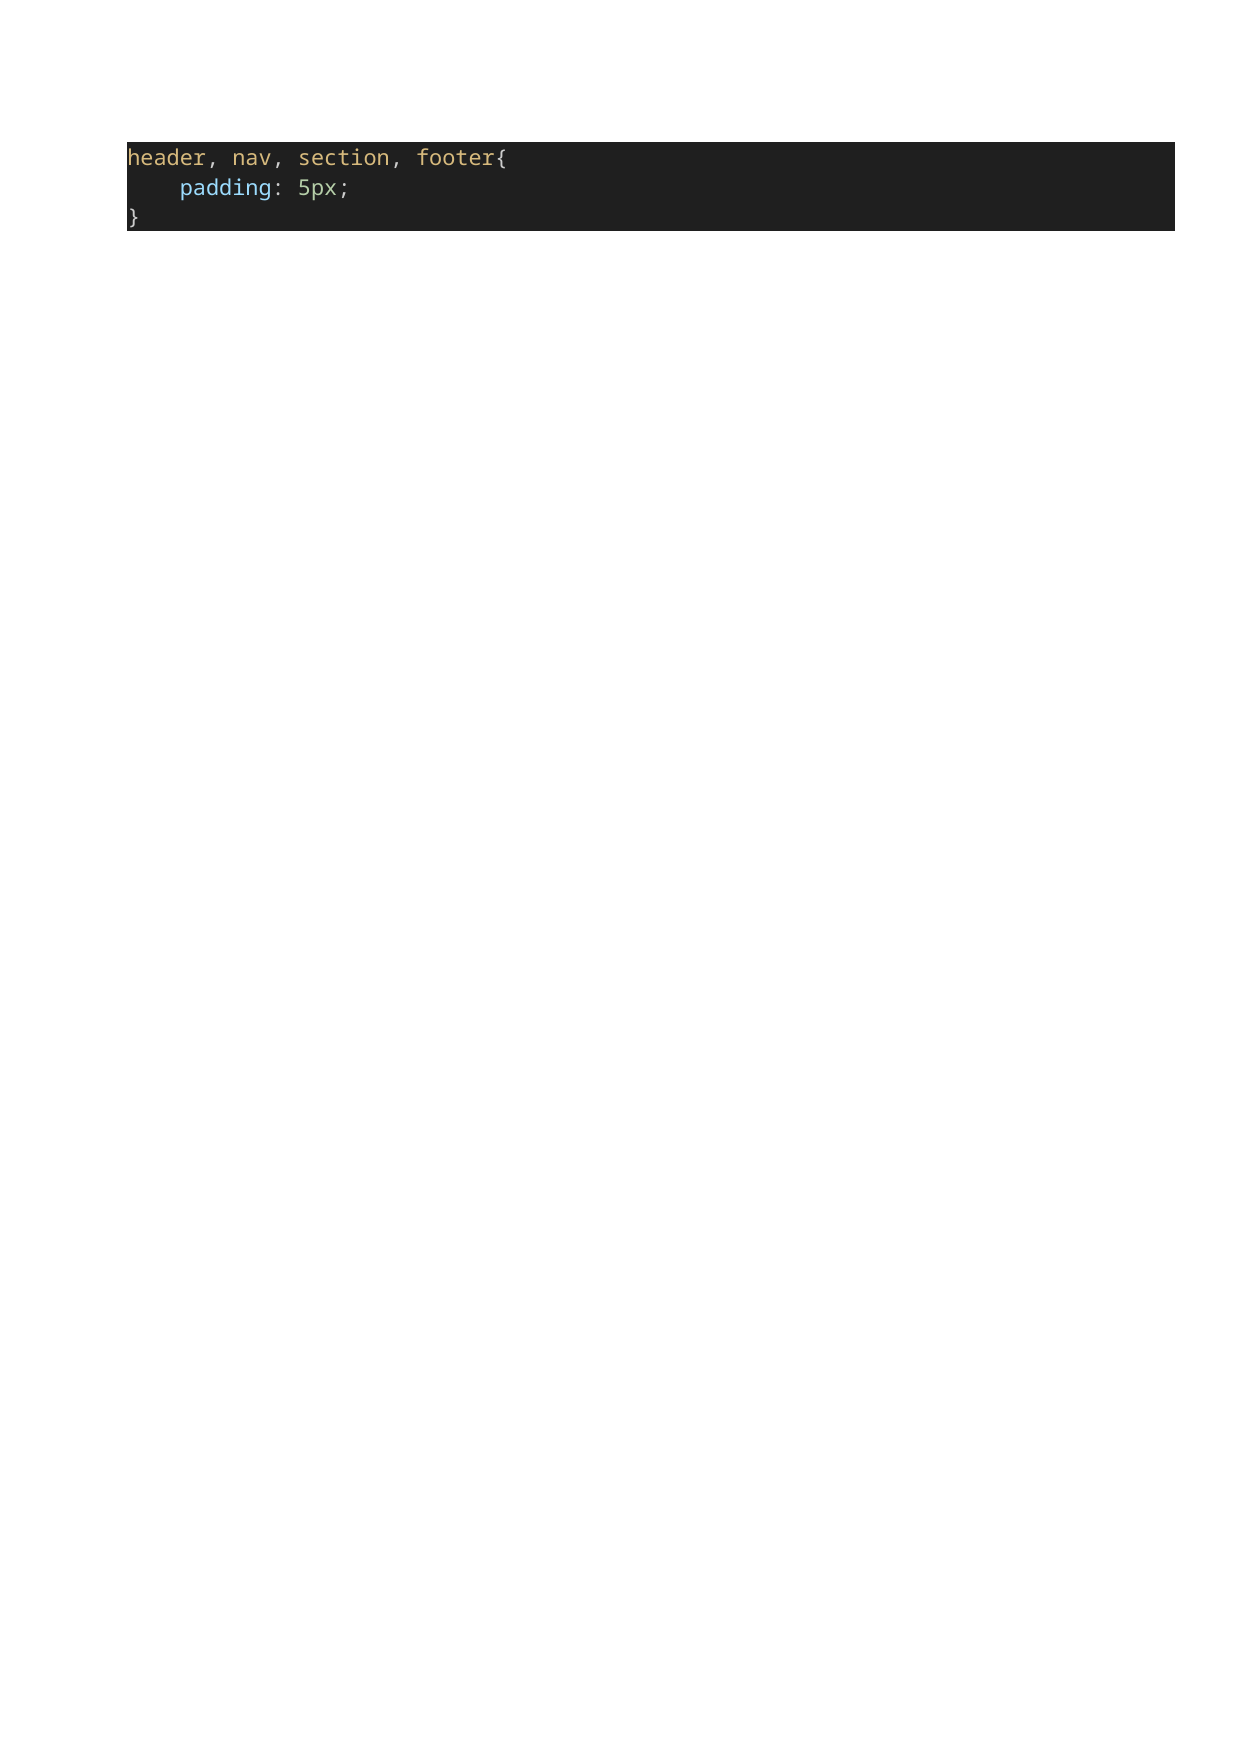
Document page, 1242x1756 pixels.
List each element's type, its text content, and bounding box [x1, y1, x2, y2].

text padding: 5px; [127, 171, 1175, 201]
text } [127, 201, 1175, 231]
text header, nav, section, footer{ [127, 142, 1175, 171]
